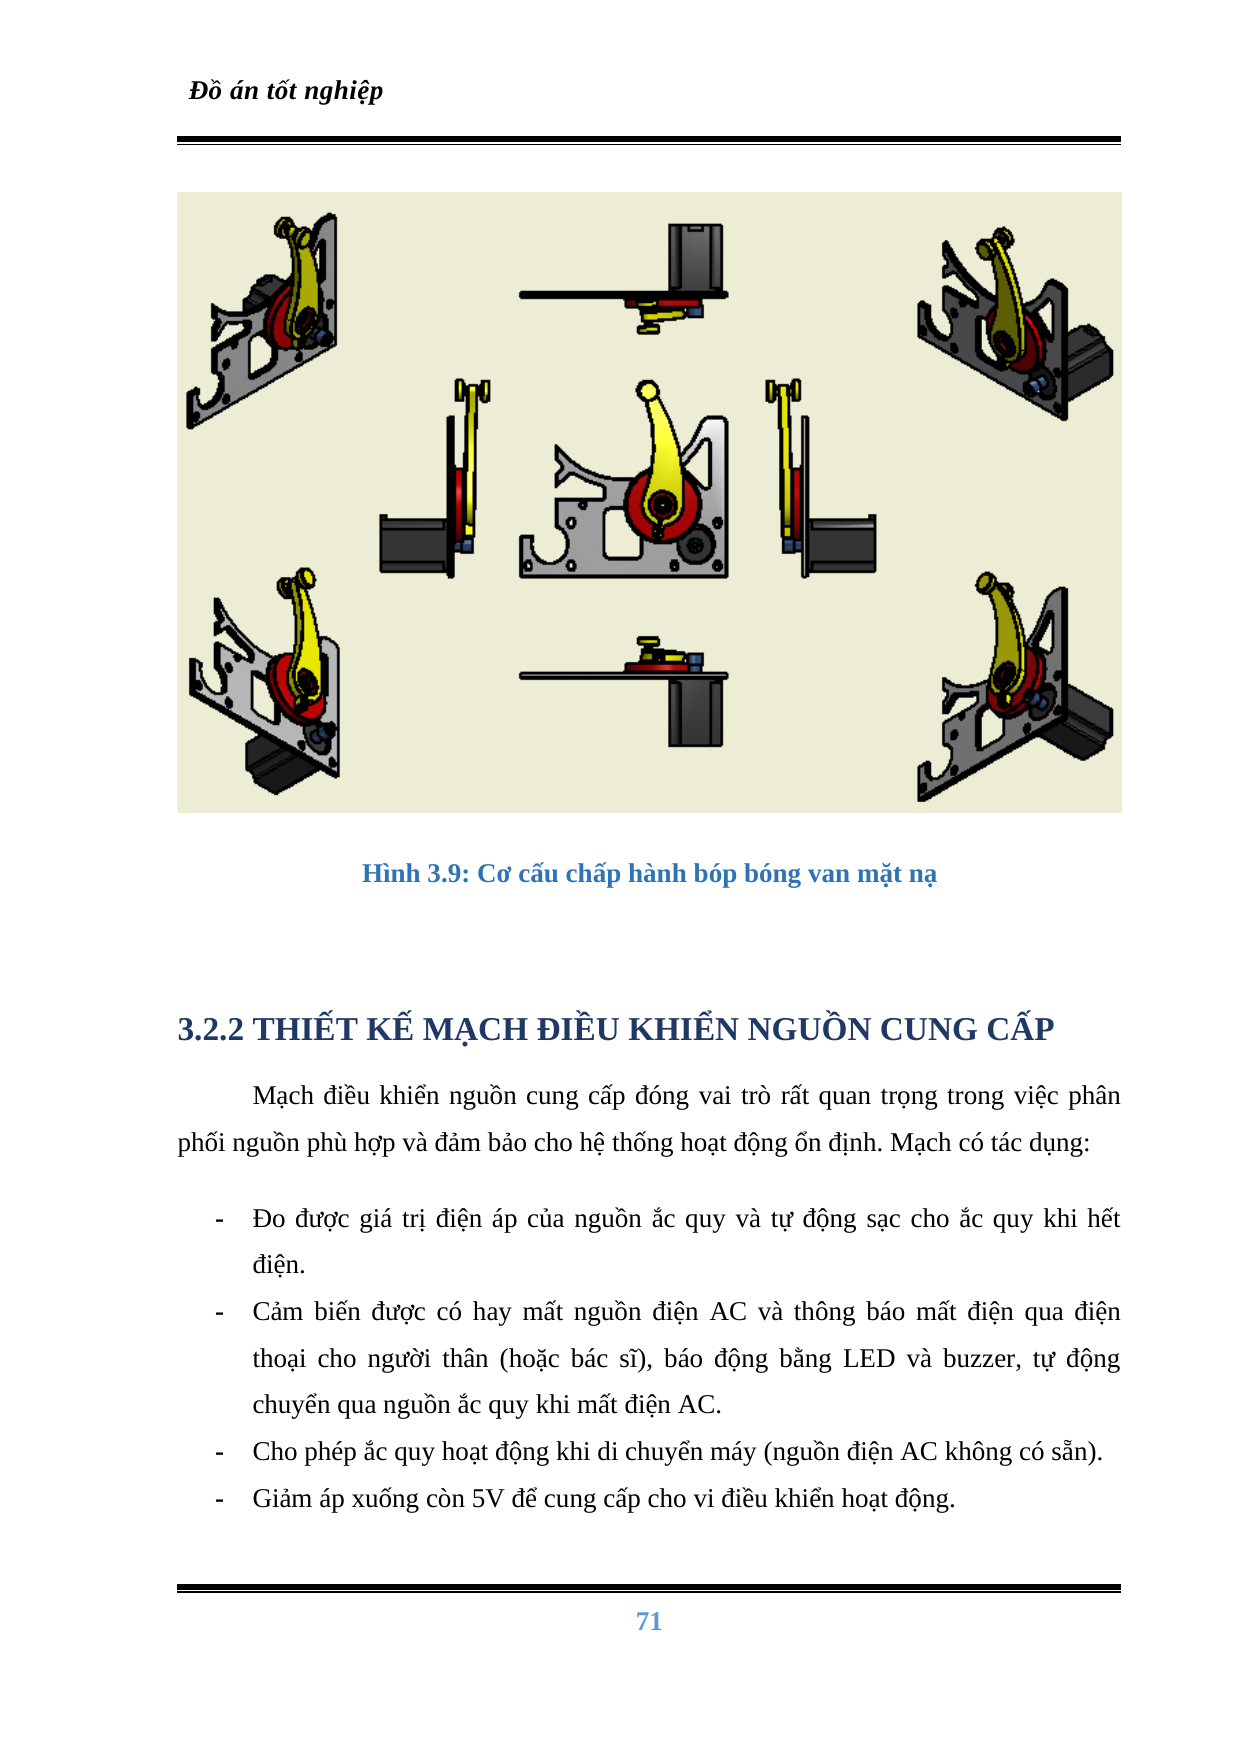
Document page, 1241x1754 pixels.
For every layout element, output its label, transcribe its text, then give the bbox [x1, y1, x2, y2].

list Cảm biến được có hay mất nguồn điện AC và thông báo mất điện qua điện thoại cho người thân (hoặc bác sĩ), báo động bằng LED và buzzer, tự động chuyển qua nguồn ắc quy khi mất điện AC. [215, 1295, 1122, 1419]
list Hình 3.9: Cơ cấu chấp hành bóp bóng van mặt nạ [177, 857, 1122, 889]
subtitle 3.2.2 THIẾT KẾ MẠCH ĐIỀU KHIỂN NGUỒN CUNG CẤP [177, 1009, 1122, 1047]
text Mạch điều khiển nguồn cung cấp đóng vai trò rất quan trọng trong việc phân phối nguồn phù hợp và đảm bảo cho hệ thống hoạt động ổn định. Mạch có tác dụng: [177, 1079, 1122, 1157]
picture [177, 192, 1123, 813]
list Cho phép ắc quy hoạt động khi di chuyển máy (nguồn điện AC không có sẵn). [215, 1435, 1122, 1466]
list Đo được giá trị điện áp của nguồn ắc quy và tự động sạc cho ắc quy khi hết điện. [215, 1202, 1122, 1279]
list Giảm áp xuống còn 5V để cung cấp cho vi điều khiển hoạt động. [215, 1482, 1122, 1513]
